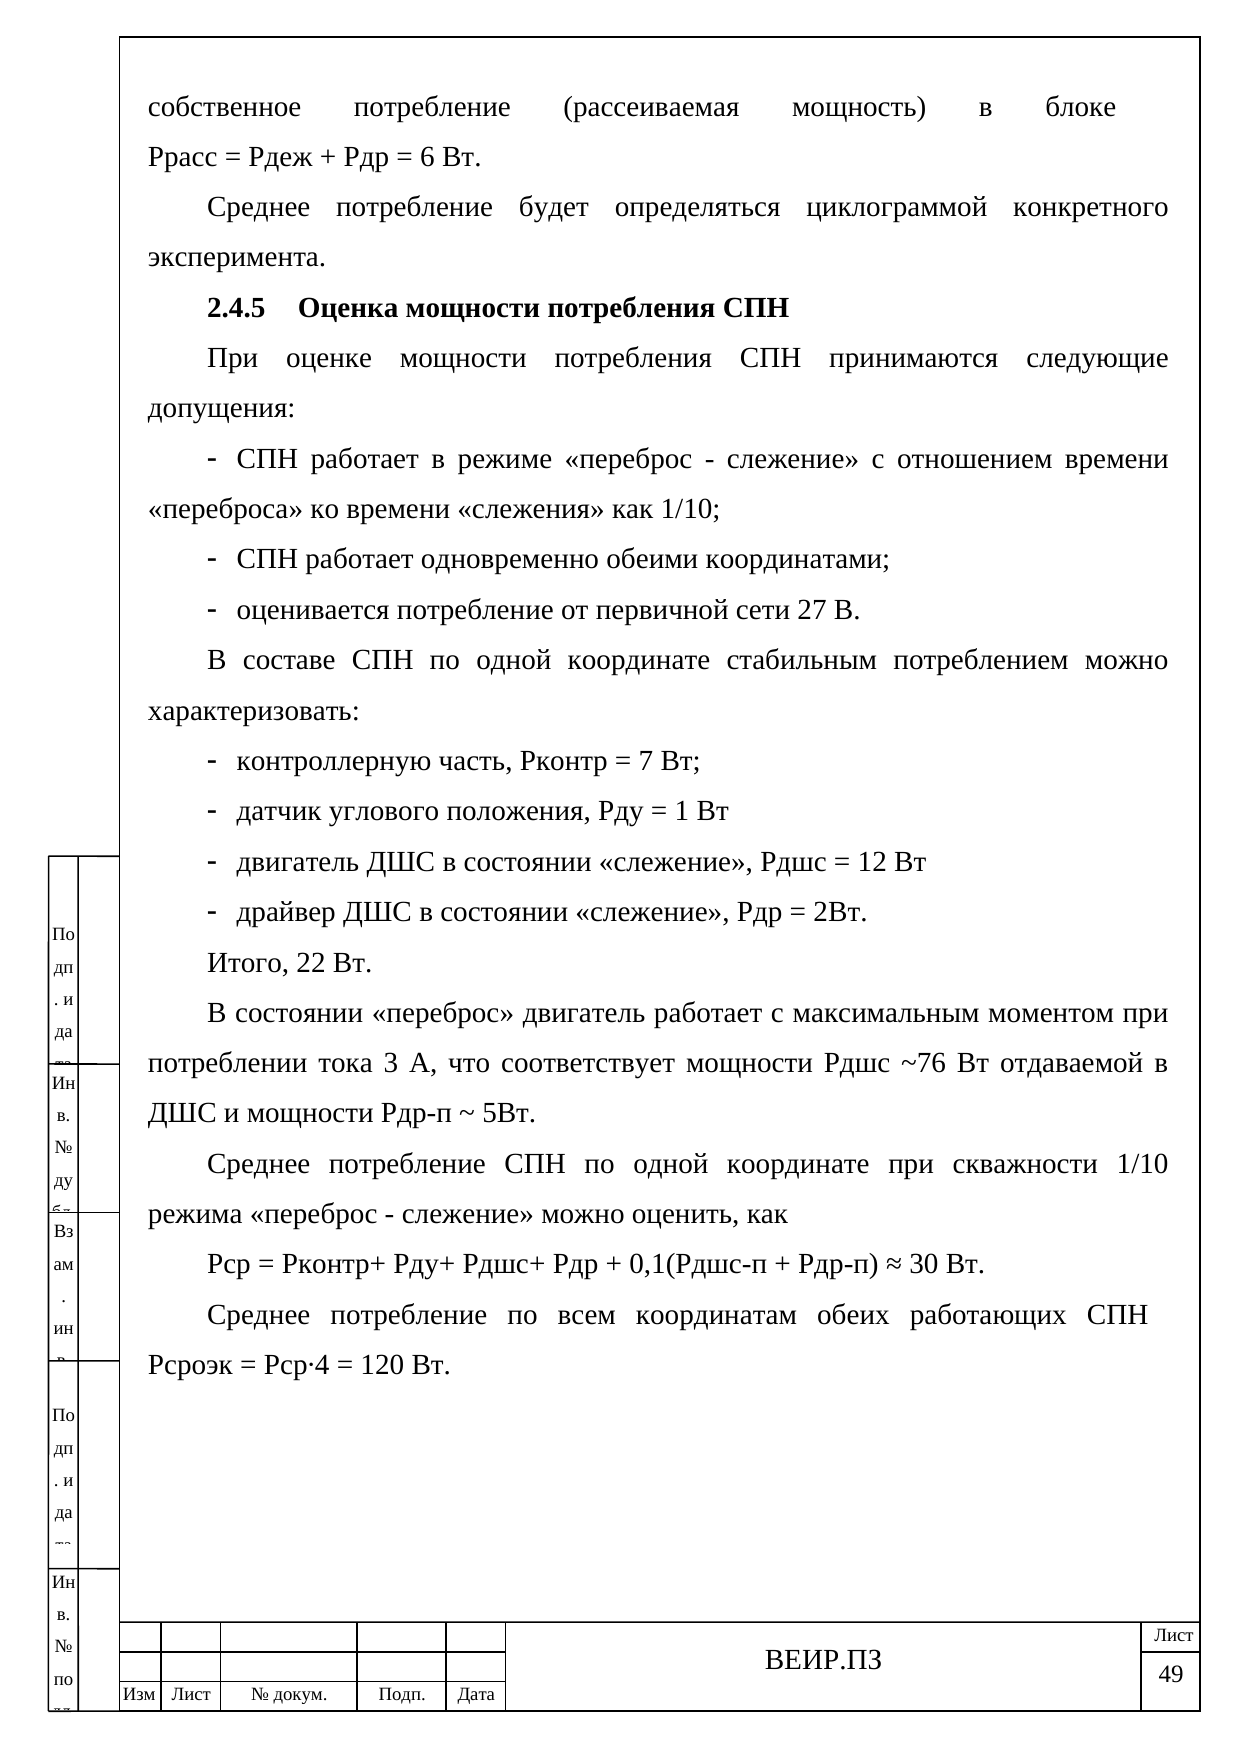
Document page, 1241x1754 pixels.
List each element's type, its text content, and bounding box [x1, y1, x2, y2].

text датчик углового положения, Рду = 1 Вт [148, 793, 1169, 827]
text Среднее потребление по всем координатам обеих работающих СПН Рсроэк = Рср∙4 = 120 Вт. [148, 1297, 1169, 1381]
subtitle Оценка мощности потребления СПН [148, 290, 1169, 323]
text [148, 89, 1169, 172]
text Итого, 22 Вт. [148, 945, 1169, 978]
text Рср = Рконтр+ Рду+ Рдшс+ Рдр + 0,1(Рдшс-п + Рдр-п) ≈ 30 Вт. [148, 1247, 1169, 1280]
text При оценке мощности потребления СПН принимаются следующие допущения: [148, 340, 1169, 424]
text СПН работает одновременно обеими координатами; [148, 542, 1169, 575]
text контроллерную часть, Рконтр = 7 Вт; [148, 743, 1169, 777]
text драйвер ДШС в состоянии «слежение», Рдр = 2Вт. [148, 894, 1169, 928]
text Среднее потребление СПН по одной координате при скважности 1/10 режима «переброс - слежение» можно оценить, как [148, 1146, 1169, 1230]
text В состоянии «переброс» двигатель работает с максимальным моментом при потреблении тока 3 А, что соответствует мощности Рдшс ~76 Вт отдаваемой в ДШС и мощности Рдр-п ~ 5Вт. [148, 995, 1169, 1129]
text Среднее потребление будет определяться циклограммой конкретного эксперимента. [148, 189, 1169, 273]
text оценивается потребление от первичной сети 27 В. [148, 592, 1169, 626]
text СПН работает в режиме «переброс - слежение» с отношением времени «переброса» ко времени «слежения» как 1/10; [148, 441, 1169, 525]
text В составе СПН по одной координате стабильным потреблением можно характеризовать: [148, 642, 1169, 726]
text двигатель ДШС в состоянии «слежение», Рдшс = 12 Вт [148, 844, 1169, 877]
